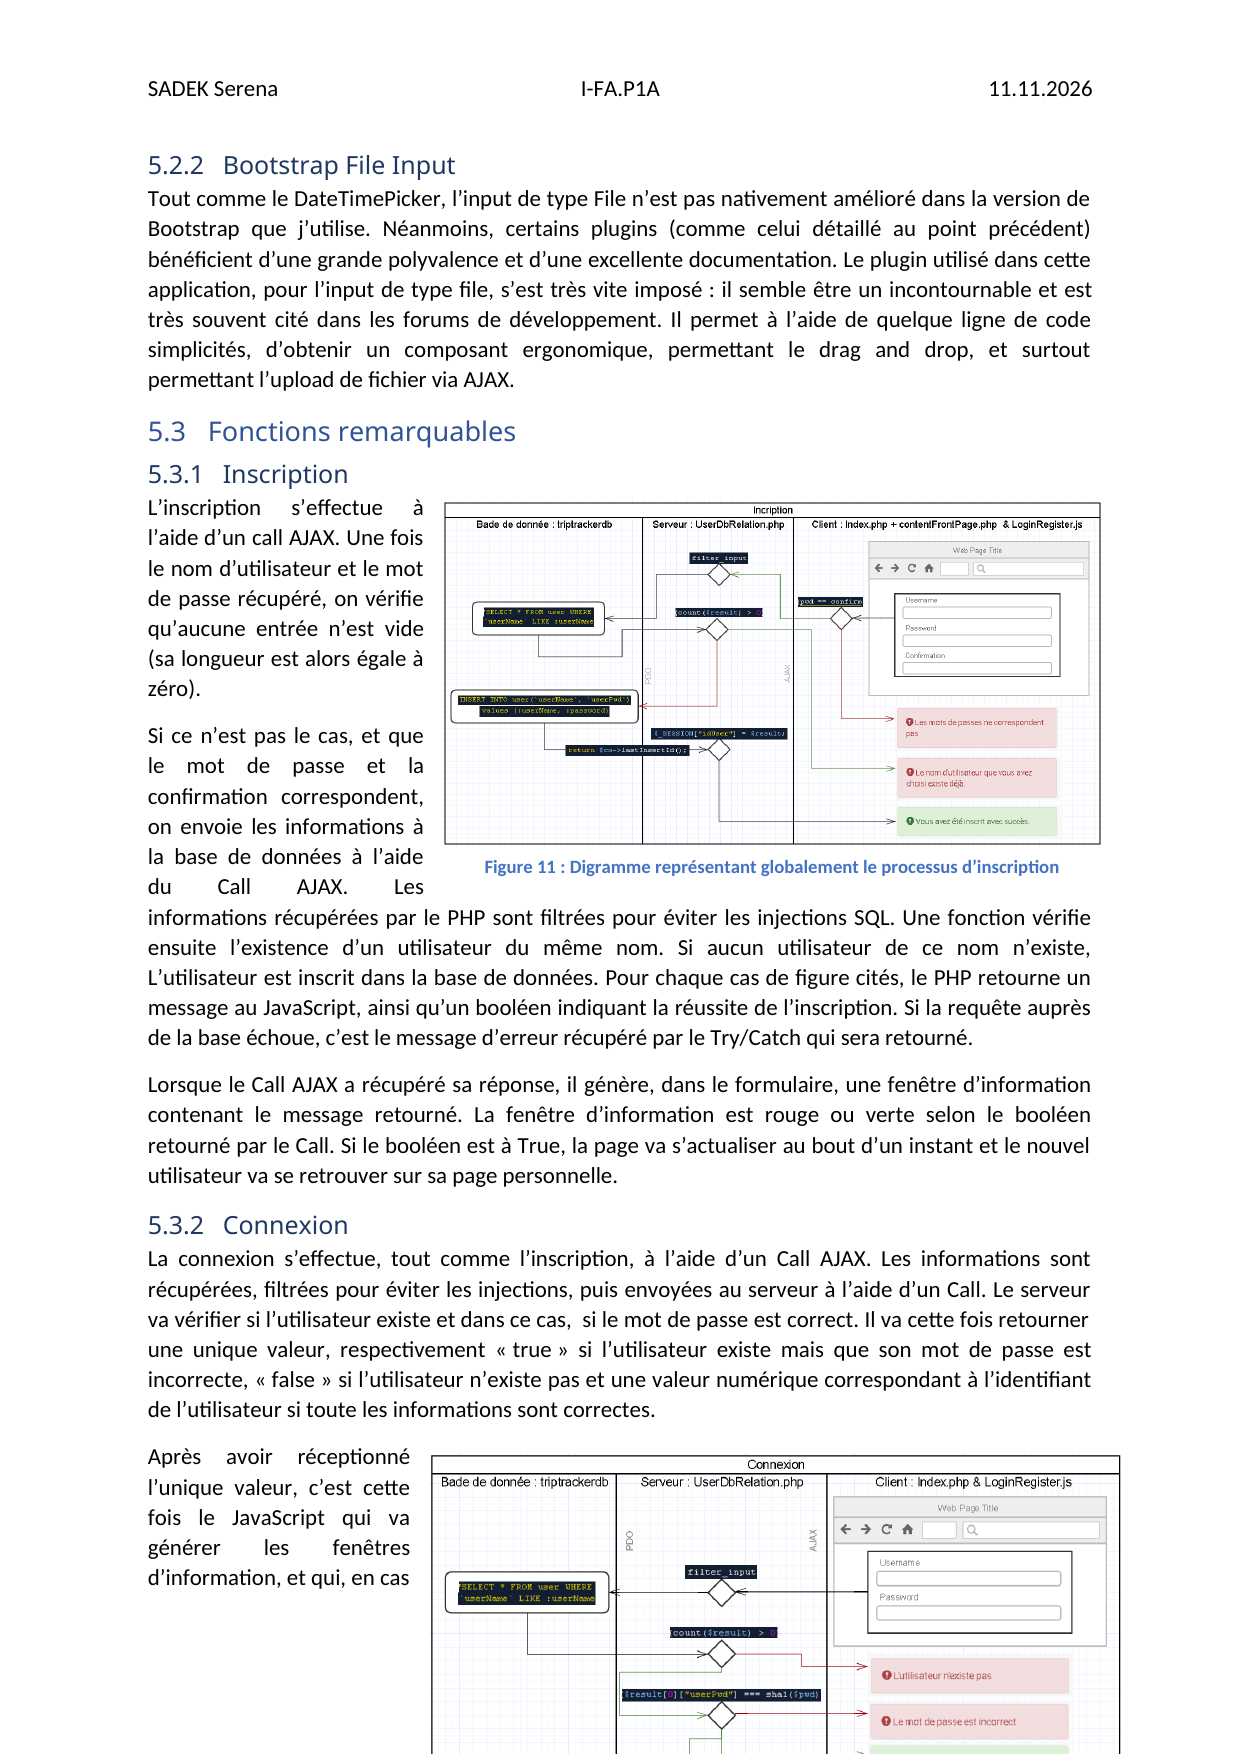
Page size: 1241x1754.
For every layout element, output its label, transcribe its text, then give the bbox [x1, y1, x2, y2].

text Si ce n’est pas le cas, et que le mot de passe et la confirmation correspondent, on envoie les informations à la base de données à l’aide du Call AJAX. Les informations récupérées par le PHP sont filtrées pour éviter les injections SQL. Une fonction vérifie ensuite l’existence d’un utilisateur du même nom. Si aucun utilisateur de ce nom n’existe, L’utilisateur est inscrit dans la base de données. Pour chaque cas de figure cités, le PHP retourne un message au JavaScript, ainsi qu’un booléen indiquant la réussite de l’inscription. Si la requête auprès de la base échoue, c’est le message d’erreur récupéré par le Try/Catch qui sera retourné. [148, 721, 1093, 1051]
subtitle Fonctions remarquables [148, 412, 1093, 449]
subtitle Inscription [148, 456, 1093, 491]
picture [442, 500, 1102, 846]
text La connexion s’effectue, tout comme l’inscription, à l’aide d’un Call AJAX. Les informations sont récupérées, filtrées pour éviter les injections, puis envoyées au serveur à l’aide d’un Call. Le serveur va vérifier si l’utilisateur existe et dans ce cas, si le mot de passe est correct. Il va cette fois retourner une unique valeur, respectivement « true » si l’utilisateur existe mais que son mot de passe est incorrecte, « false » si l’utilisateur n’existe pas et une valeur numérique correspondant à l’identifiant de l’utilisateur si toute les informations sont correctes. [148, 1244, 1093, 1424]
subtitle Connexion [148, 1208, 1093, 1242]
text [148, 1442, 1093, 1591]
text Tout comme le DateTimePicker, l’input de type File n’est pas nativement amélioré dans la version de Bootstrap que j’utilise. Néanmoins, certains plugins (comme celui détaillé au point précédent) bénéficient d’une grande polyvalence et d’une excellente documentation. Le plugin utilisé dans cette application, pour l’input de type file, s’est très vite imposé : il semble être un incontournable et est très souvent cité dans les forums de développement. Il permet à l’aide de quelque ligne de code simplicités, d’obtenir un composant ergonomique, permettant le drag and drop, et surtout permettant l’upload de fichier via AJAX. [148, 184, 1093, 394]
picture [429, 1453, 1122, 1754]
text Lorsque le Call AJAX a récupéré sa réponse, il génère, dans le formulaire, une fenêtre d’information contenant le message retourné. La fenêtre d’information est rouge ou verte selon le booléen retourné par le Call. Si le booléen est à True, la page va s’actualiser au bout d’un instant et le nouvel utilisateur va se retrouver sur sa page personnelle. [148, 1070, 1093, 1189]
text L’inscription s’effectue à l’aide d’un call AJAX. Une fois le nom d’utilisateur et le mot de passe récupéré, on vérifie qu’aucune entrée n’est vide (sa longueur est alors égale à zéro). [148, 493, 1093, 702]
subtitle Bootstrap File Input [148, 148, 1093, 182]
